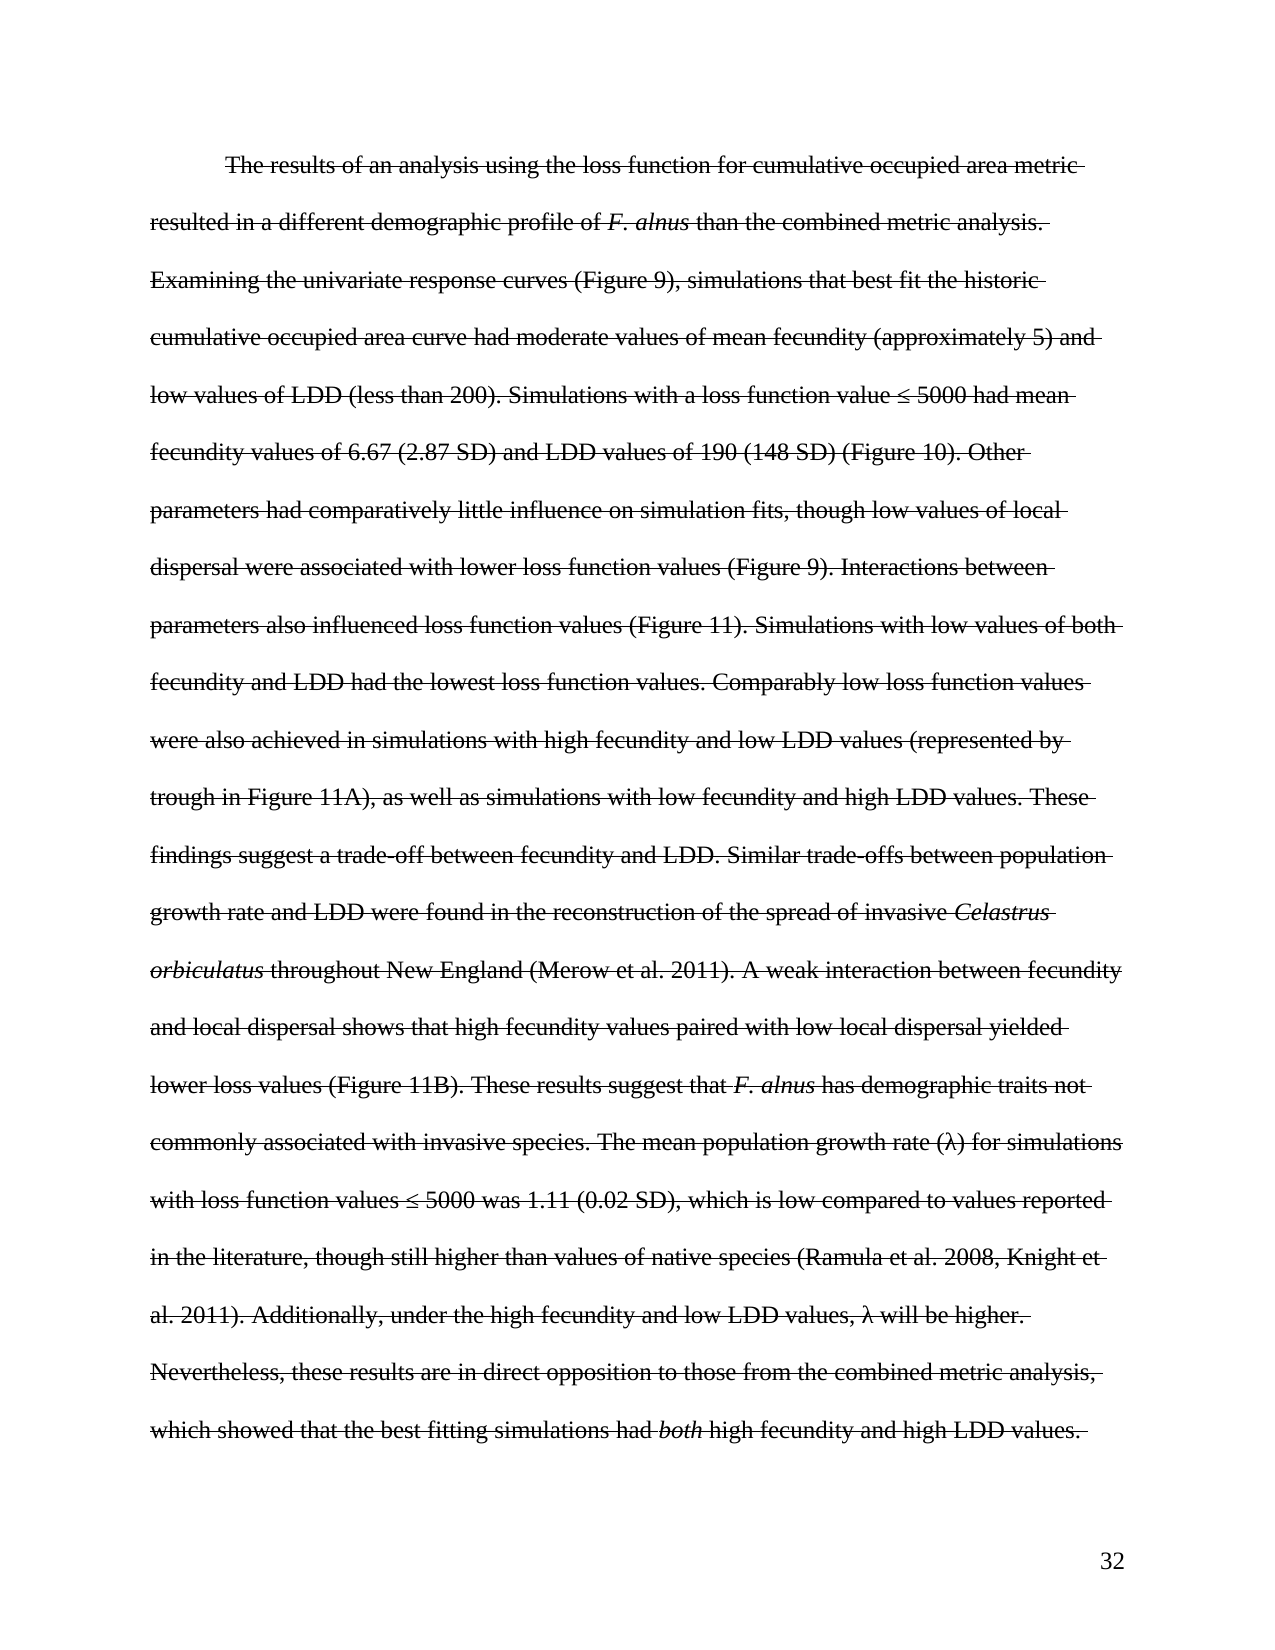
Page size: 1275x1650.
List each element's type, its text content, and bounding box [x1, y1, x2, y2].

text The results of an analysis using the loss function for cumulative occupied area metric resulted in a different demographic profile of F. alnus than the combined metric analysis. Examining the univariate response curves (Figure 9), simulations that best fit the historic cumulative occupied area curve had moderate values of mean fecundity (approximately 5) and low values of LDD (less than 200). Simulations with a loss function value ≤ 5000 had mean fecundity values of 6.67 (2.87 SD) and LDD values of 190 (148 SD) (Figure 10). Other parameters had comparatively little influence on simulation fits, though low values of local dispersal were associated with lower loss function values (Figure 9). Interactions between parameters also influenced loss function values (Figure 11). Simulations with low values of both fecundity and LDD had the lowest loss function values. Comparably low loss function values were also achieved in simulations with high fecundity and low LDD values (represented by trough in Figure 11A), as well as simulations with low fecundity and high LDD values. These findings suggest a trade-off between fecundity and LDD. Similar trade-offs between population growth rate and LDD were found in the reconstruction of the spread of invasive Celastrus orbiculatus throughout New England (Merow et al. 2011). A weak interaction between fecundity and local dispersal shows that high fecundity values paired with low local dispersal yielded lower loss values (Figure 11B). These results suggest that F. alnus has demographic traits not commonly associated with invasive species. The mean population growth rate (λ) for simulations with loss function values ≤ 5000 was 1.11 (0.02 SD), which is low compared to values reported in the literature, though still higher than values of native species (Ramula et al. 2008, Knight et al. 2011). Additionally, under the high fecundity and low LDD values, λ will be higher. Nevertheless, these results are in direct opposition to those from the combined metric analysis, which showed that the best fitting simulations had both high fecundity and high LDD values. [150, 150, 1125, 1444]
